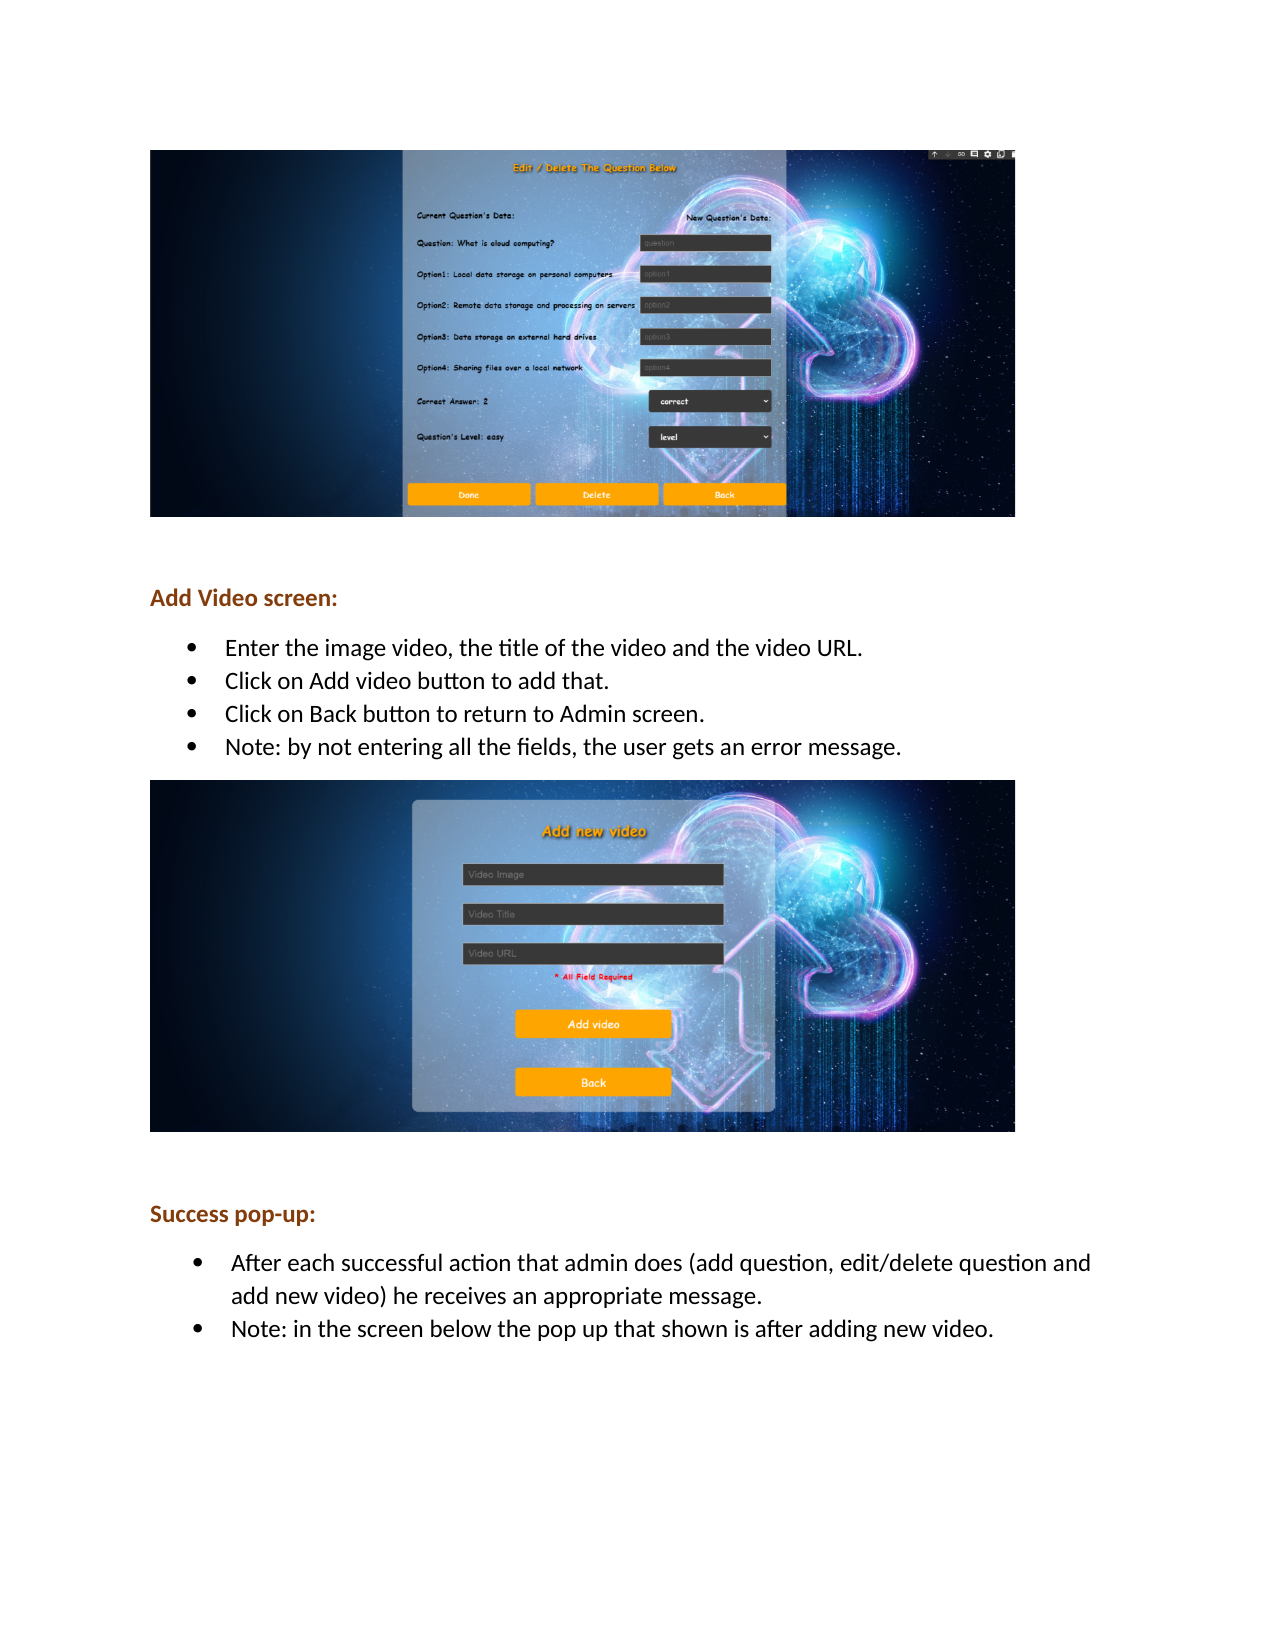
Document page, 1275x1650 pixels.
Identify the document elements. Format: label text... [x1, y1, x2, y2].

text Add Video screen: [150, 582, 1125, 613]
list Note: in the screen below the pop up that shown is after adding new video. [193, 1313, 1125, 1344]
list After each successful action that admin does (add question, edit/delete question and add new video) he receives an appropriate message. [193, 1247, 1125, 1311]
list Enter the image video, the title of the video and the video URL. [187, 632, 1125, 663]
list Click on Add video button to add that. [187, 665, 1125, 696]
picture [150, 150, 1016, 517]
list Click on Back button to return to Admin screen. [187, 698, 1125, 728]
picture [150, 780, 1016, 1132]
list Note: by not entering all the fields, the user gets an error message. [187, 731, 1125, 761]
text Success pop-up: [150, 1198, 1125, 1228]
